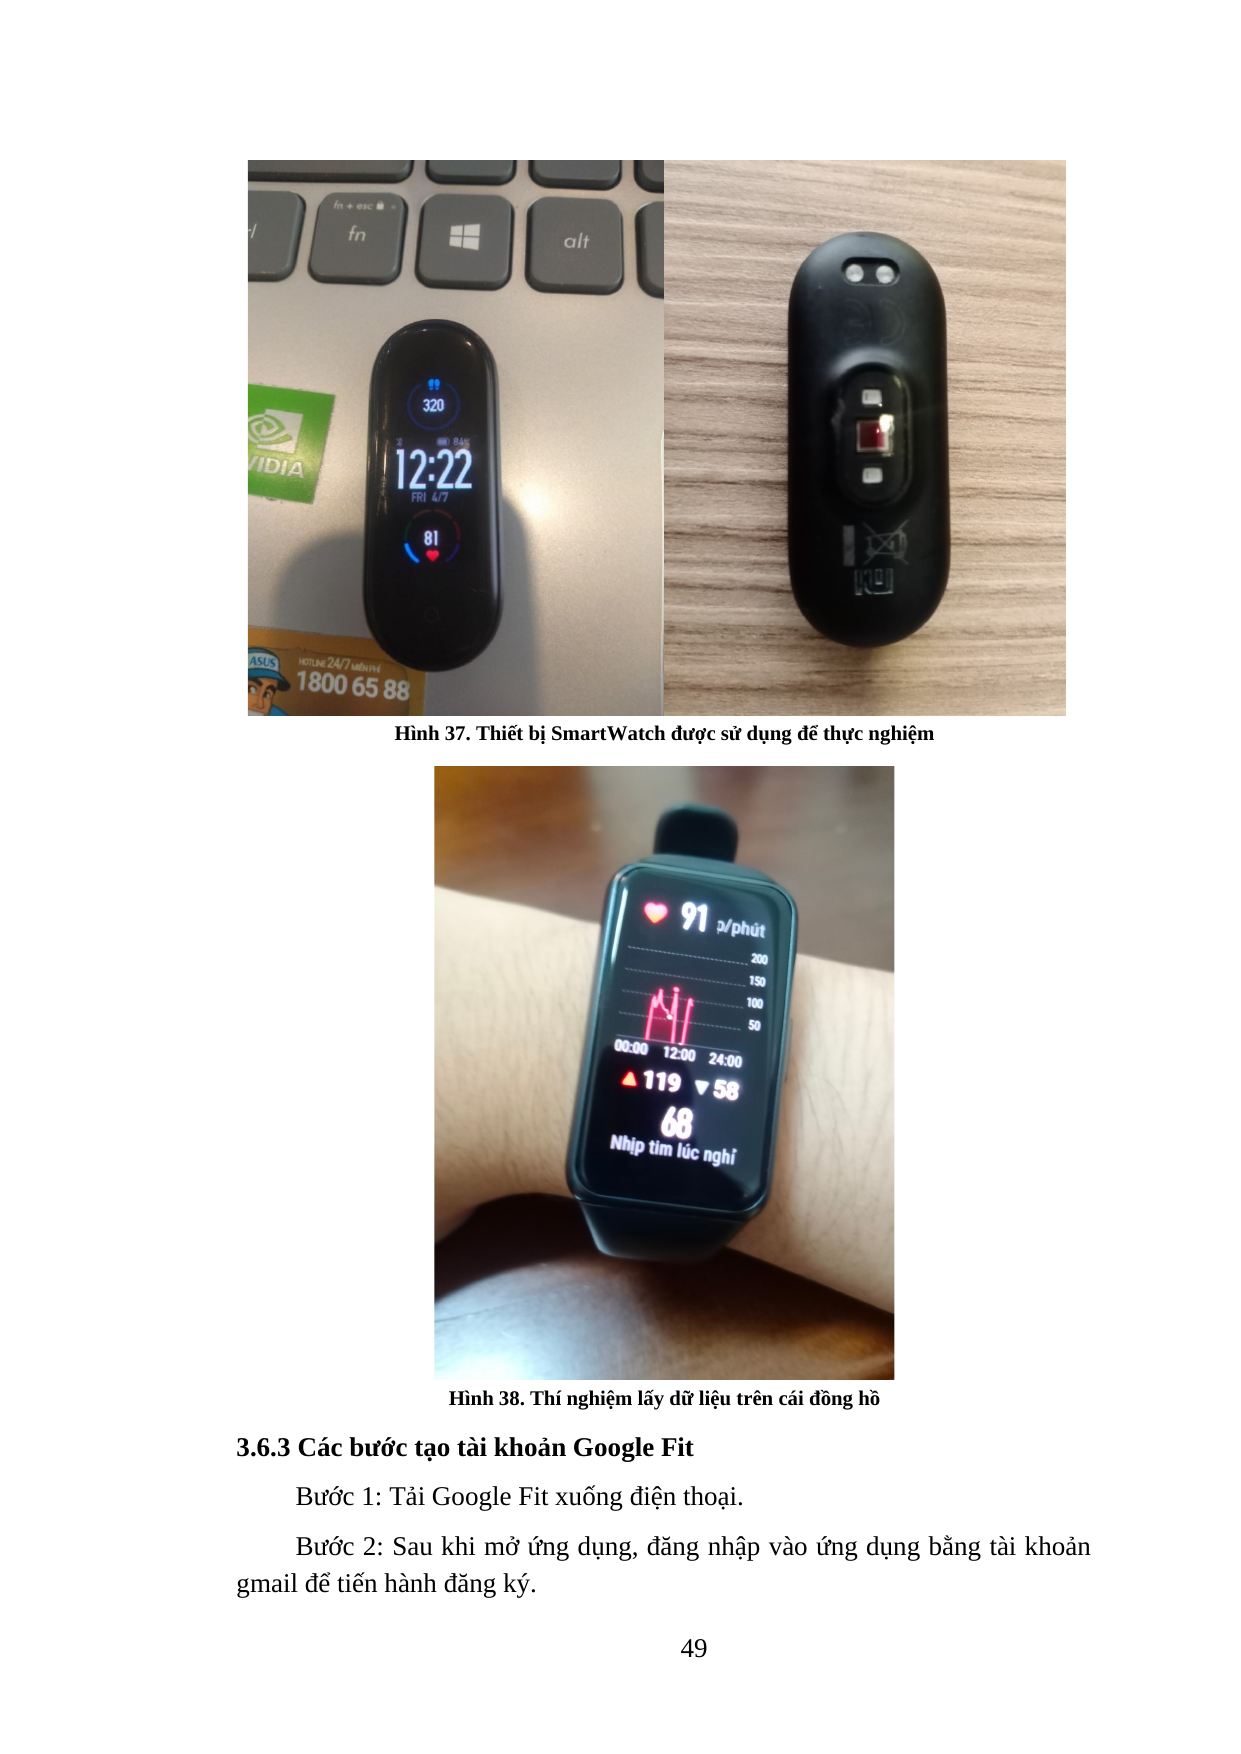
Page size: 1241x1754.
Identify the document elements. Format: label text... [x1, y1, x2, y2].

picture [247, 160, 1066, 716]
subtitle Các bước tạo tài khoản Google Fit [236, 1431, 1092, 1462]
text Bước 1: Tải Google Fit xuống điện thoại. [236, 1480, 1092, 1512]
picture [434, 766, 895, 1380]
text Hình 38. Thí nghiệm lấy dữ liệu trên cái đồng hồ [236, 1386, 1092, 1410]
text Bước 2: Sau khi mở ứng dụng, đăng nhập vào ứng dụng bằng tài khoản gmail để tiến hành đăng ký. [236, 1530, 1092, 1599]
text Hình 37. Thiết bị SmartWatch được sử dụng để thực nghiệm [236, 721, 1092, 745]
table_header [237, 148, 1092, 721]
